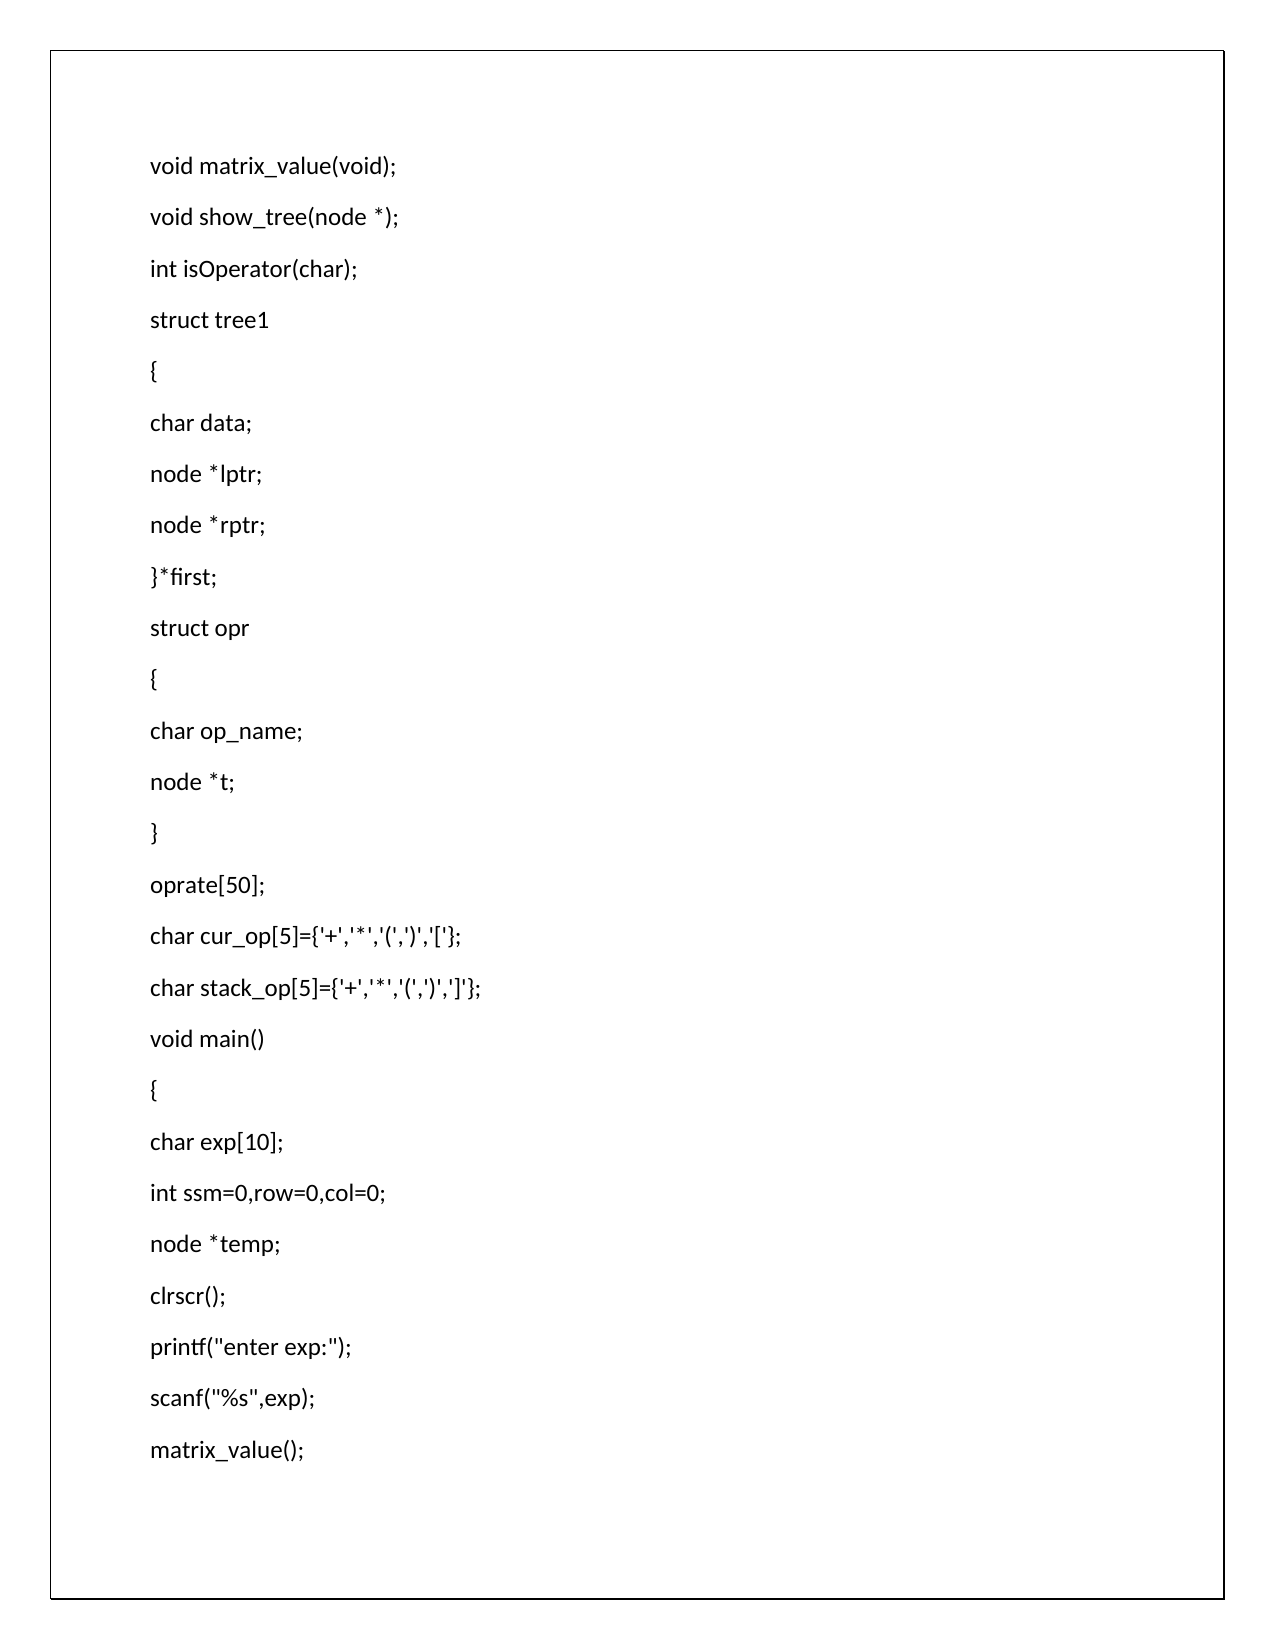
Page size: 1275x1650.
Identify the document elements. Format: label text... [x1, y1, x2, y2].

text { [150, 1074, 1124, 1105]
text matrix_value(); [150, 1434, 1124, 1464]
text { [150, 663, 1124, 694]
text printf("enter exp:"); [150, 1331, 1124, 1362]
text void show_tree(node *); [150, 201, 1124, 232]
text char exp[10]; [150, 1126, 1124, 1156]
text node *rptr; [150, 509, 1124, 540]
text char data; [150, 407, 1124, 437]
text }*first; [150, 561, 1124, 591]
text struct opr [150, 612, 1124, 643]
text clrscr(); [150, 1280, 1124, 1310]
text struct tree1 [150, 304, 1124, 334]
text oprate[50]; [150, 869, 1124, 899]
text } [150, 818, 1124, 848]
text node *temp; [150, 1228, 1124, 1259]
text int ssm=0,row=0,col=0; [150, 1177, 1124, 1208]
text void main() [150, 1023, 1124, 1053]
text node *lptr; [150, 458, 1124, 489]
text { [150, 355, 1124, 386]
text char stack_op[5]={'+','*','(',')',']'}; [150, 972, 1124, 1002]
text char cur_op[5]={'+','*','(',')','['}; [150, 920, 1124, 951]
text char op_name; [150, 715, 1124, 745]
text void matrix_value(void); [150, 150, 1124, 181]
text node *t; [150, 766, 1124, 797]
text scanf("%s",exp); [150, 1382, 1124, 1413]
text int isOperator(char); [150, 253, 1124, 283]
